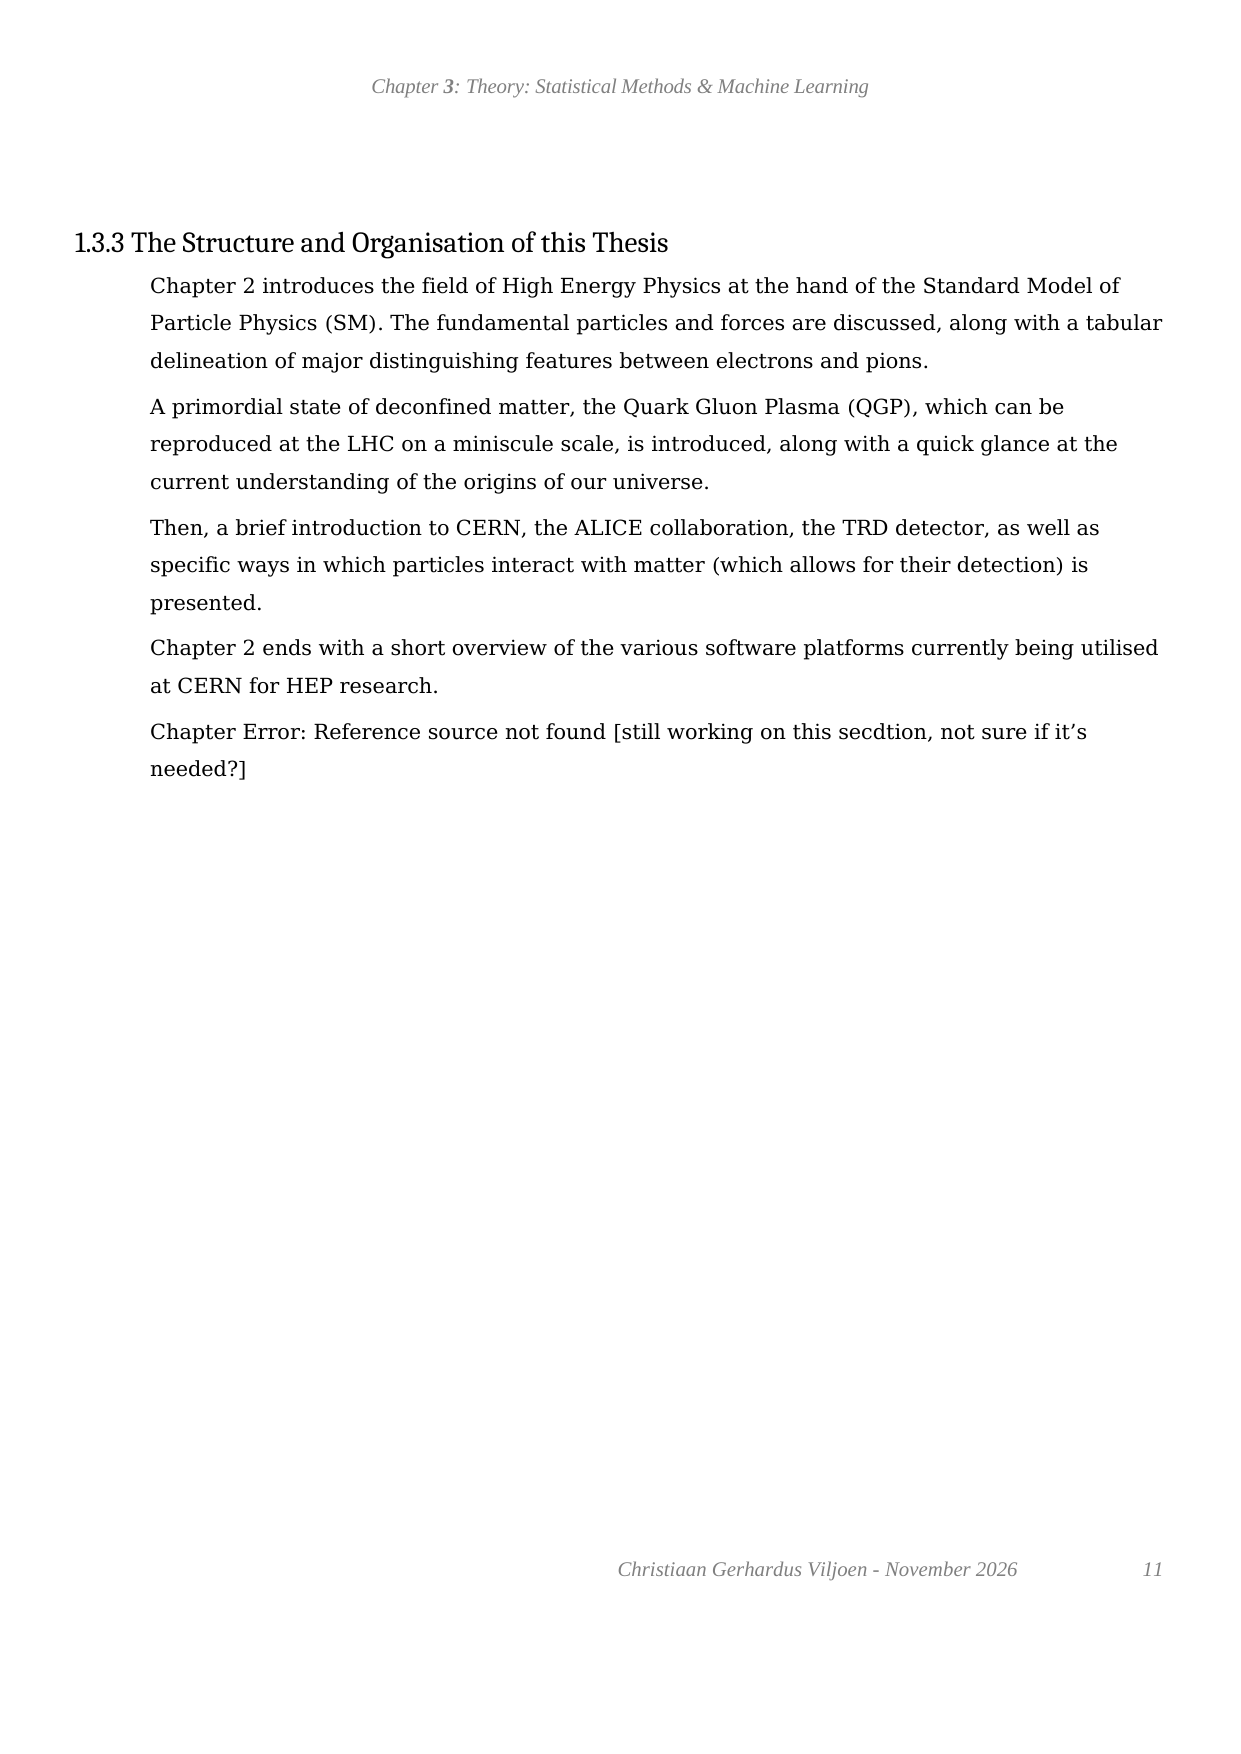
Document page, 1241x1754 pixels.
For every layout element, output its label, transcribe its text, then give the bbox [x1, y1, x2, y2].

text Then, a brief introduction to CERN, the ALICE collaboration, the TRD detector, as well as specific ways in which particles interact with matter (which allows for their detection) is presented. [150, 514, 1165, 614]
text A primordial state of deconfined matter, the Quark Gluon Plasma (QGP), which can be reproduced at the LHC on a miniscule scale, is introduced, along with a quick glance at the current understanding of the origins of our universe. [150, 393, 1165, 493]
text Chapter 2 ends with a short overview of the various software platforms currently being utilised at CERN for HEP research. [150, 635, 1165, 698]
text Chapter 2 introduces the field of High Energy Physics at the hand of the Standard Model of Particle Physics (SM). The fundamental particles and forces are discussed, along with a tabular delineation of major distinguishing features between electrons and pions. [150, 273, 1165, 373]
subtitle The Structure and Organisation of this Thesis [75, 227, 1165, 260]
